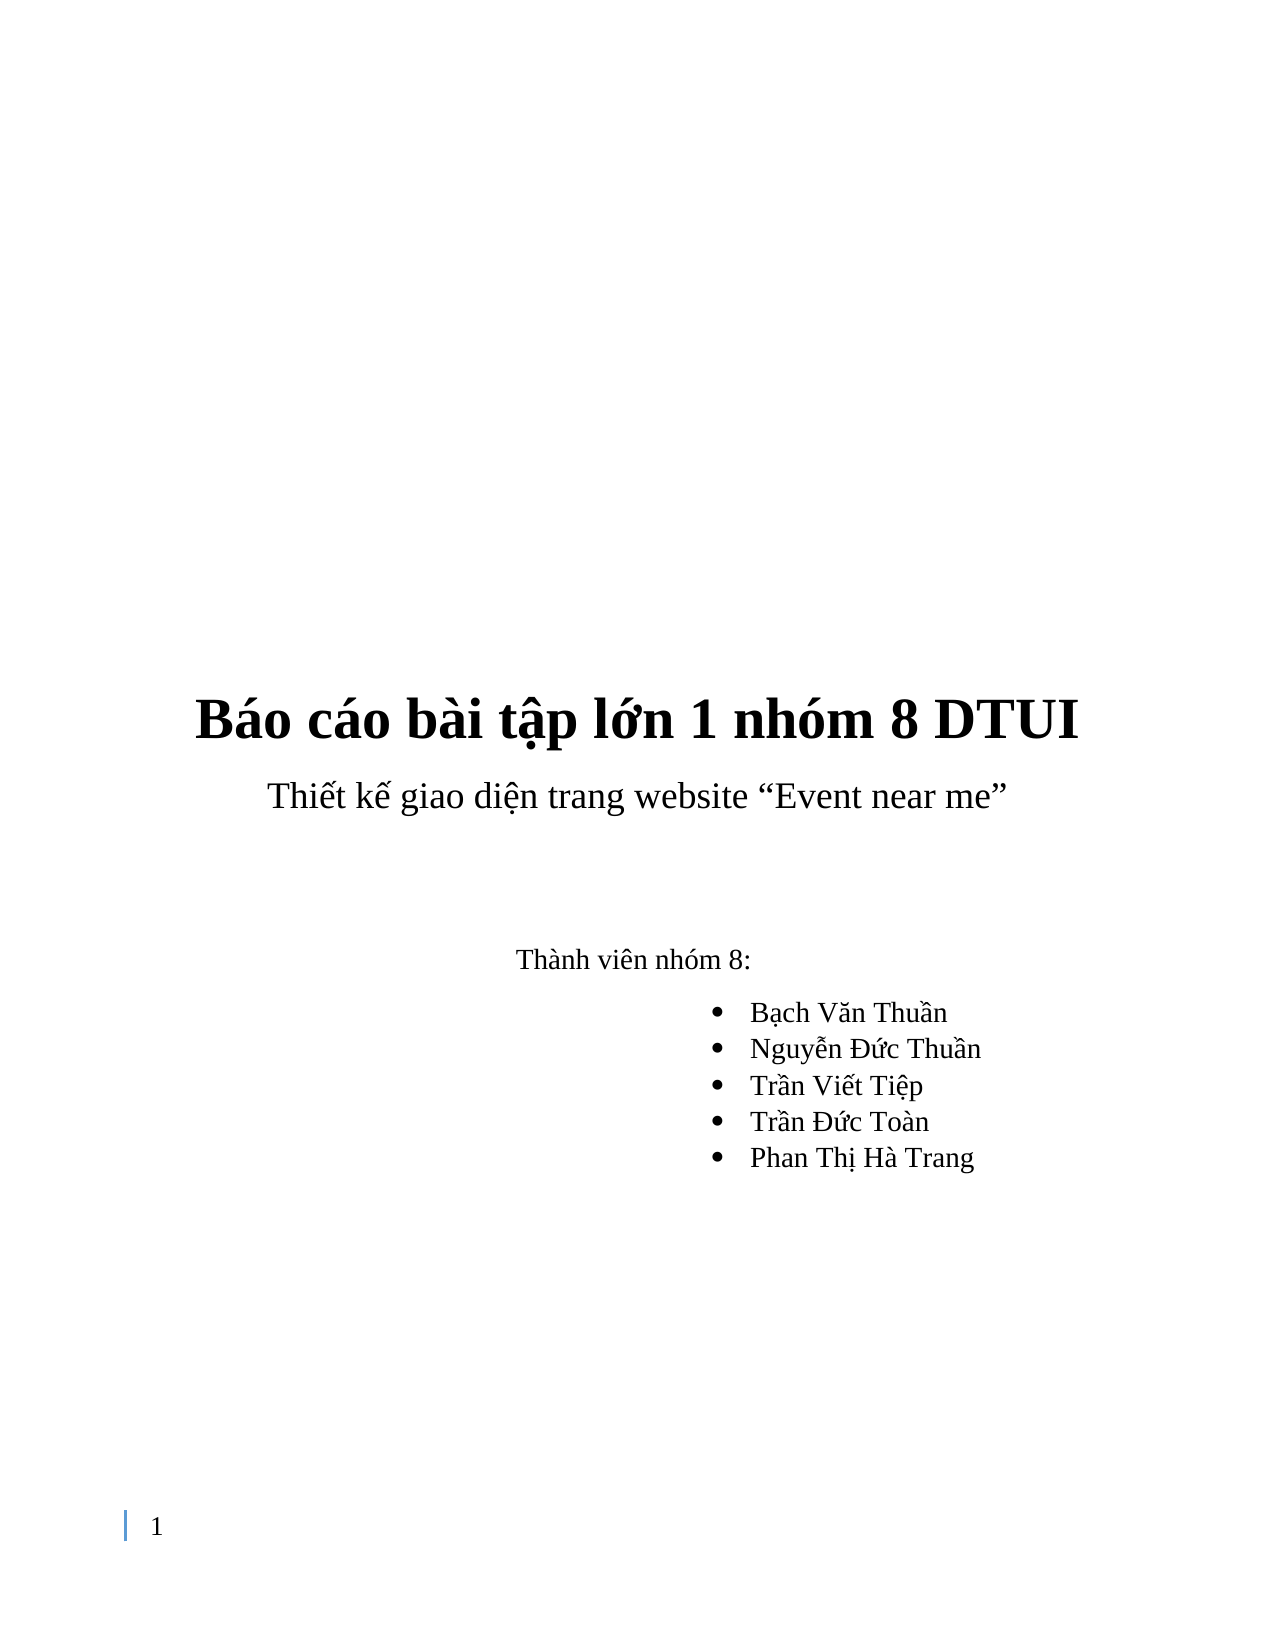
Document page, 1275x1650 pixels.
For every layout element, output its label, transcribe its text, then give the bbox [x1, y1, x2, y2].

list Bạch Văn Thuần [712, 995, 1125, 1029]
list Trần Viết Tiệp [712, 1068, 1125, 1101]
text Thiết kế giao diện trang website “Event near me” [150, 773, 1125, 817]
text Báo cáo bài tập lớn 1 nhóm 8 DTUI [150, 684, 1125, 751]
list Trần Đức Toàn [712, 1104, 1125, 1137]
list Phan Thị Hà Trang [712, 1140, 1125, 1174]
list Nguyễn Đức Thuần [712, 1031, 1125, 1065]
text Thành viên nhóm 8: [150, 942, 1125, 976]
